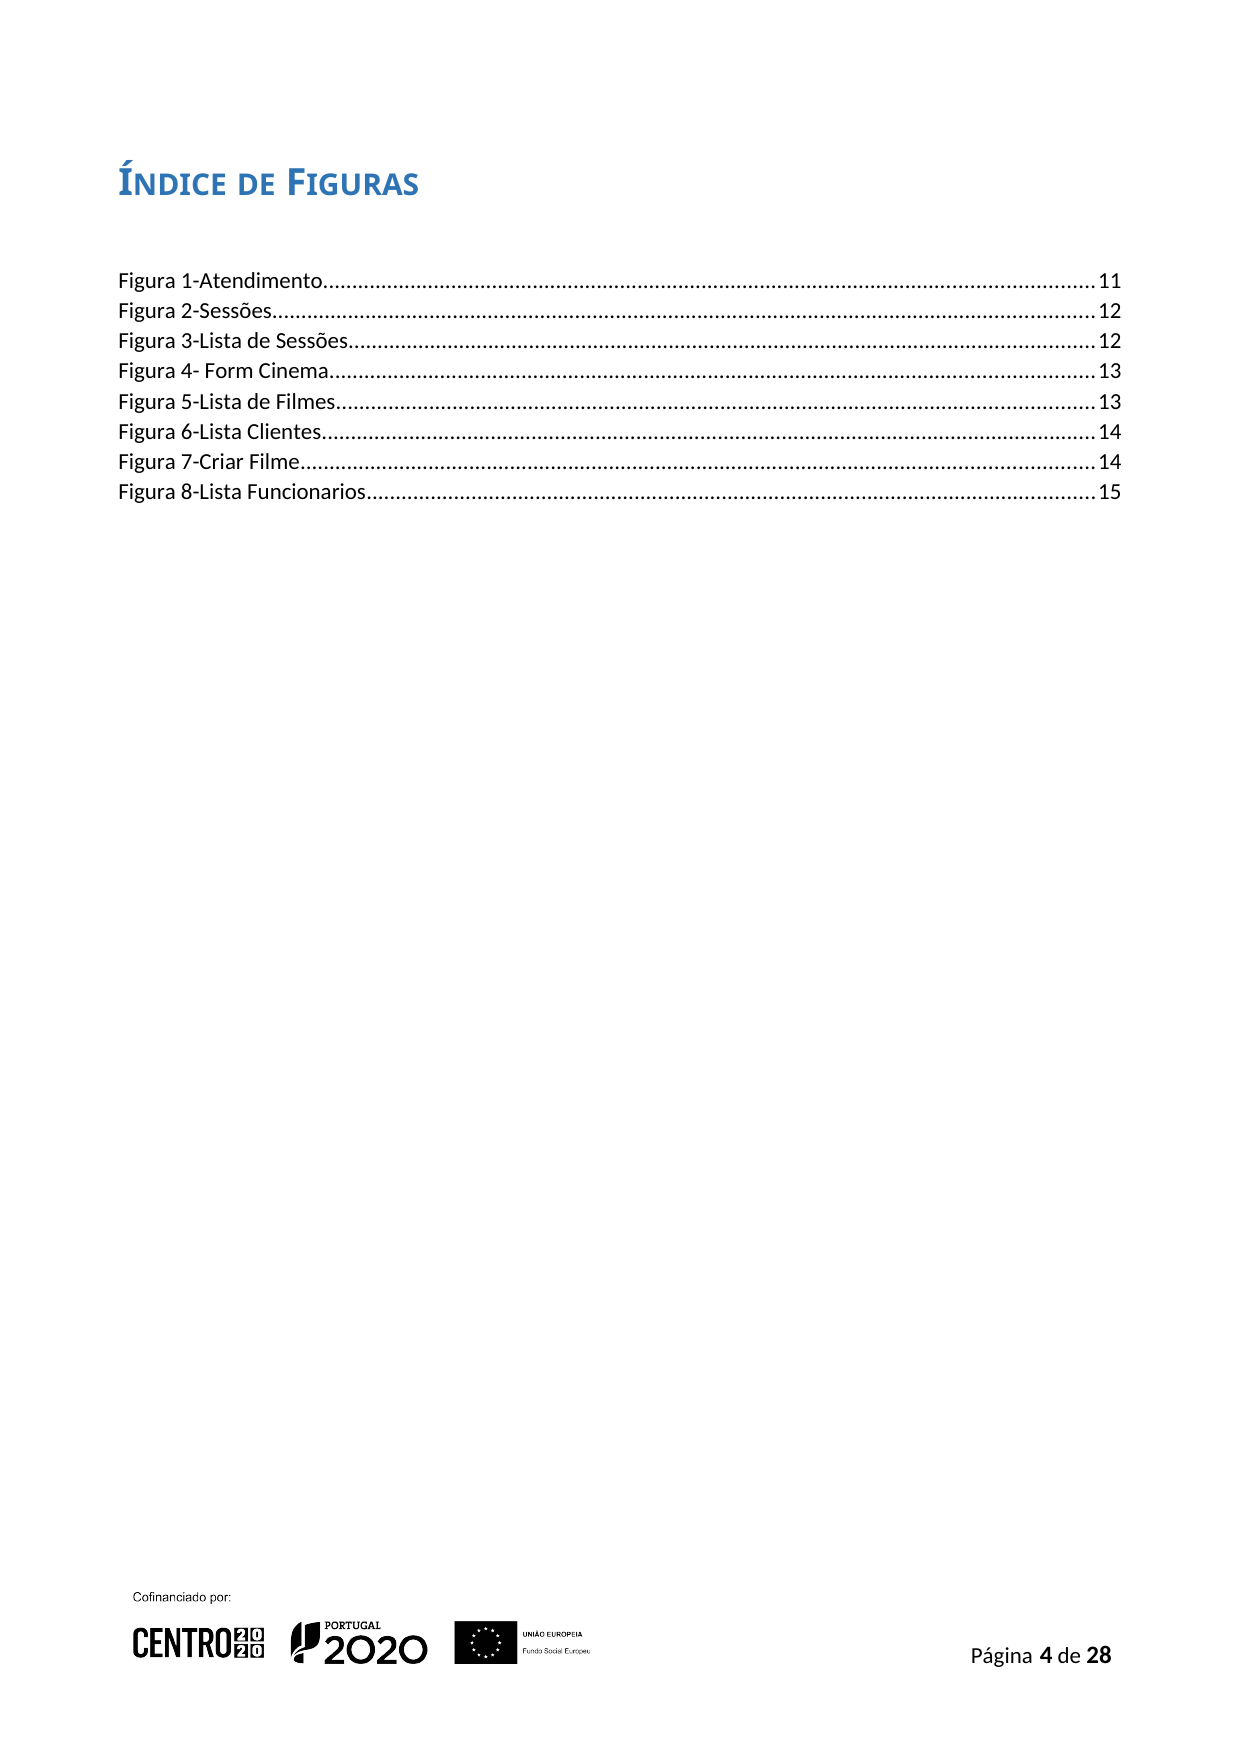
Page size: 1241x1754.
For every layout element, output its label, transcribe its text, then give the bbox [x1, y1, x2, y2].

picture [133, 1592, 590, 1664]
text Figura 2-Sessões 12 [118, 296, 1122, 324]
text Figura 4- Form Cinema 13 [118, 357, 1122, 384]
subtitle Índice de Figuras [118, 156, 1122, 207]
text Figura 7-Criar Filme 14 [118, 447, 1122, 475]
text Figura 1-Atendimento 11 [118, 266, 1122, 294]
text Figura 6-Lista Clientes 14 [118, 417, 1122, 445]
text Figura 5-Lista de Filmes 13 [118, 387, 1122, 415]
text Figura 3-Lista de Sessões 12 [118, 326, 1122, 354]
text Figura 8-Lista Funcionarios 15 [118, 477, 1122, 505]
